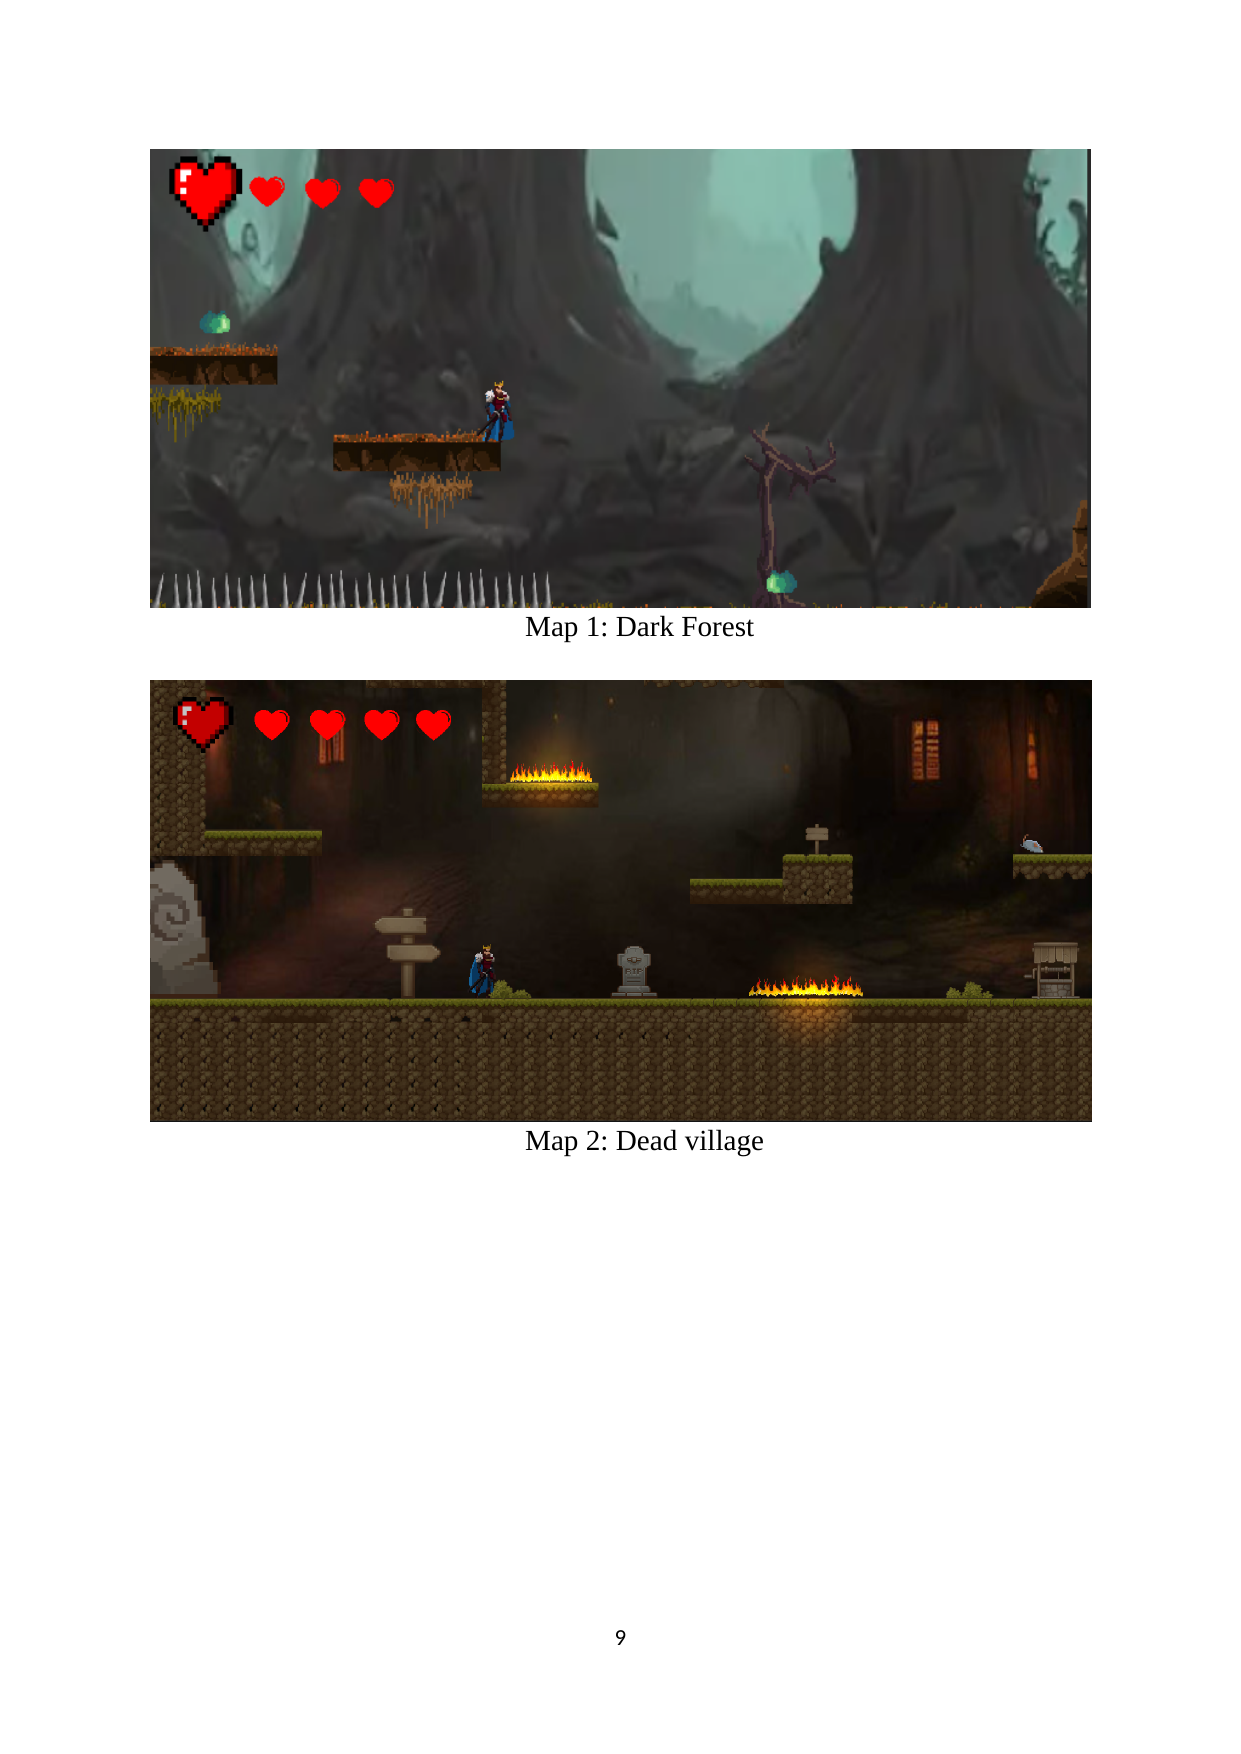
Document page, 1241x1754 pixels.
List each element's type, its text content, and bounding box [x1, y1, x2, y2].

text Map 2: Dead village [450, 1123, 1090, 1157]
picture [150, 149, 1091, 608]
text Map 1: Dark Forest [150, 609, 1090, 643]
picture [150, 680, 1092, 1122]
